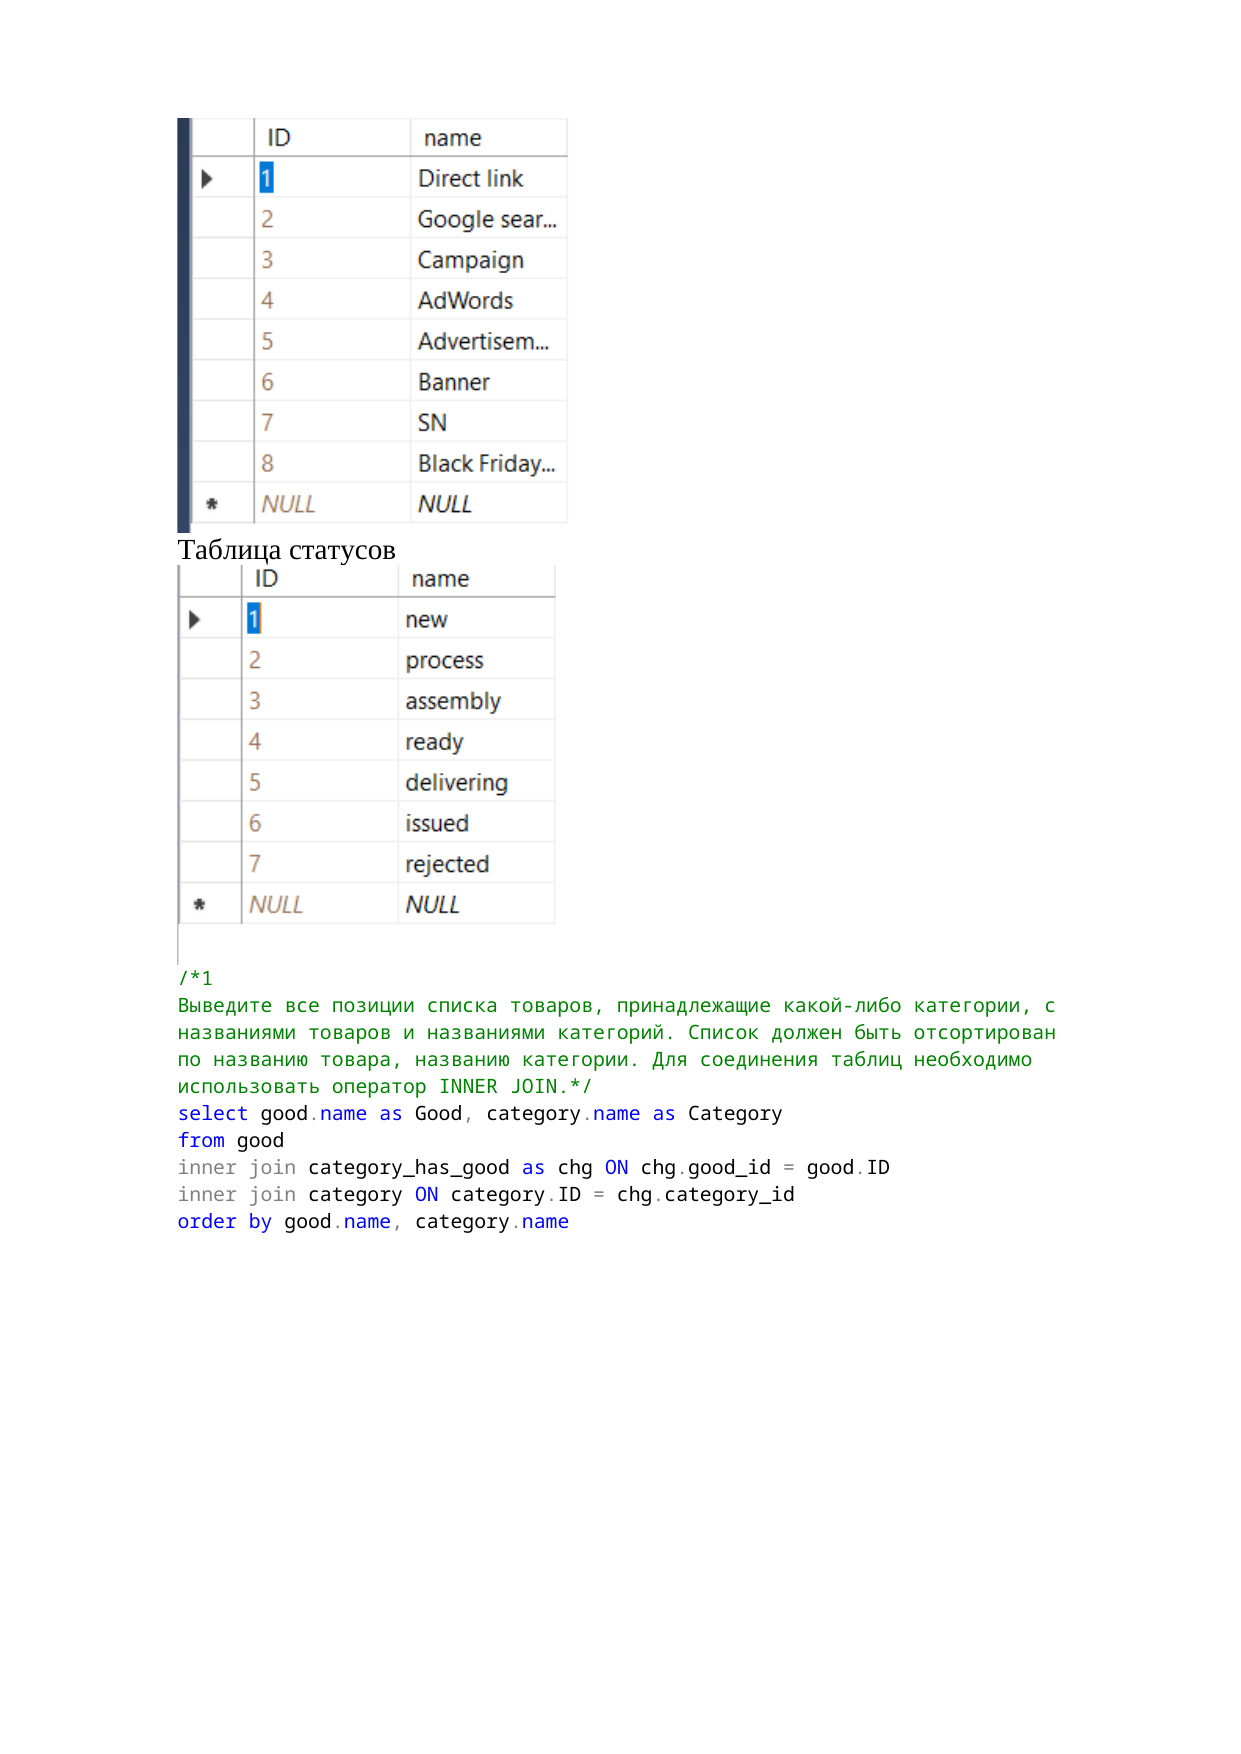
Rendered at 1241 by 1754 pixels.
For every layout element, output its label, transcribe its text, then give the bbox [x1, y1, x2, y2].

text Таблица статусов [177, 532, 1152, 566]
picture [177, 118, 637, 533]
text inner join category_has_good as chg ON chg.good_id = good.ID [177, 1153, 1152, 1180]
text использовать оператор INNER JOIN.*/ [177, 1072, 1152, 1099]
text order by good.name, category.name [177, 1207, 1152, 1234]
text inner join category ON category.ID = chg.category_id [177, 1180, 1152, 1207]
text select good.name as Good, category.name as Category [177, 1099, 1152, 1126]
text /*1 [177, 964, 1152, 991]
text названиями товаров и названиями категорий. Список должен быть отсортирован [177, 1018, 1152, 1045]
text from good [177, 1126, 1152, 1153]
picture [177, 565, 664, 965]
text по названию товара, названию категории. Для соединения таблиц необходимо [177, 1045, 1152, 1072]
text Выведите все позиции списка товаров, принадлежащие какой-либо категории, с [177, 991, 1152, 1018]
